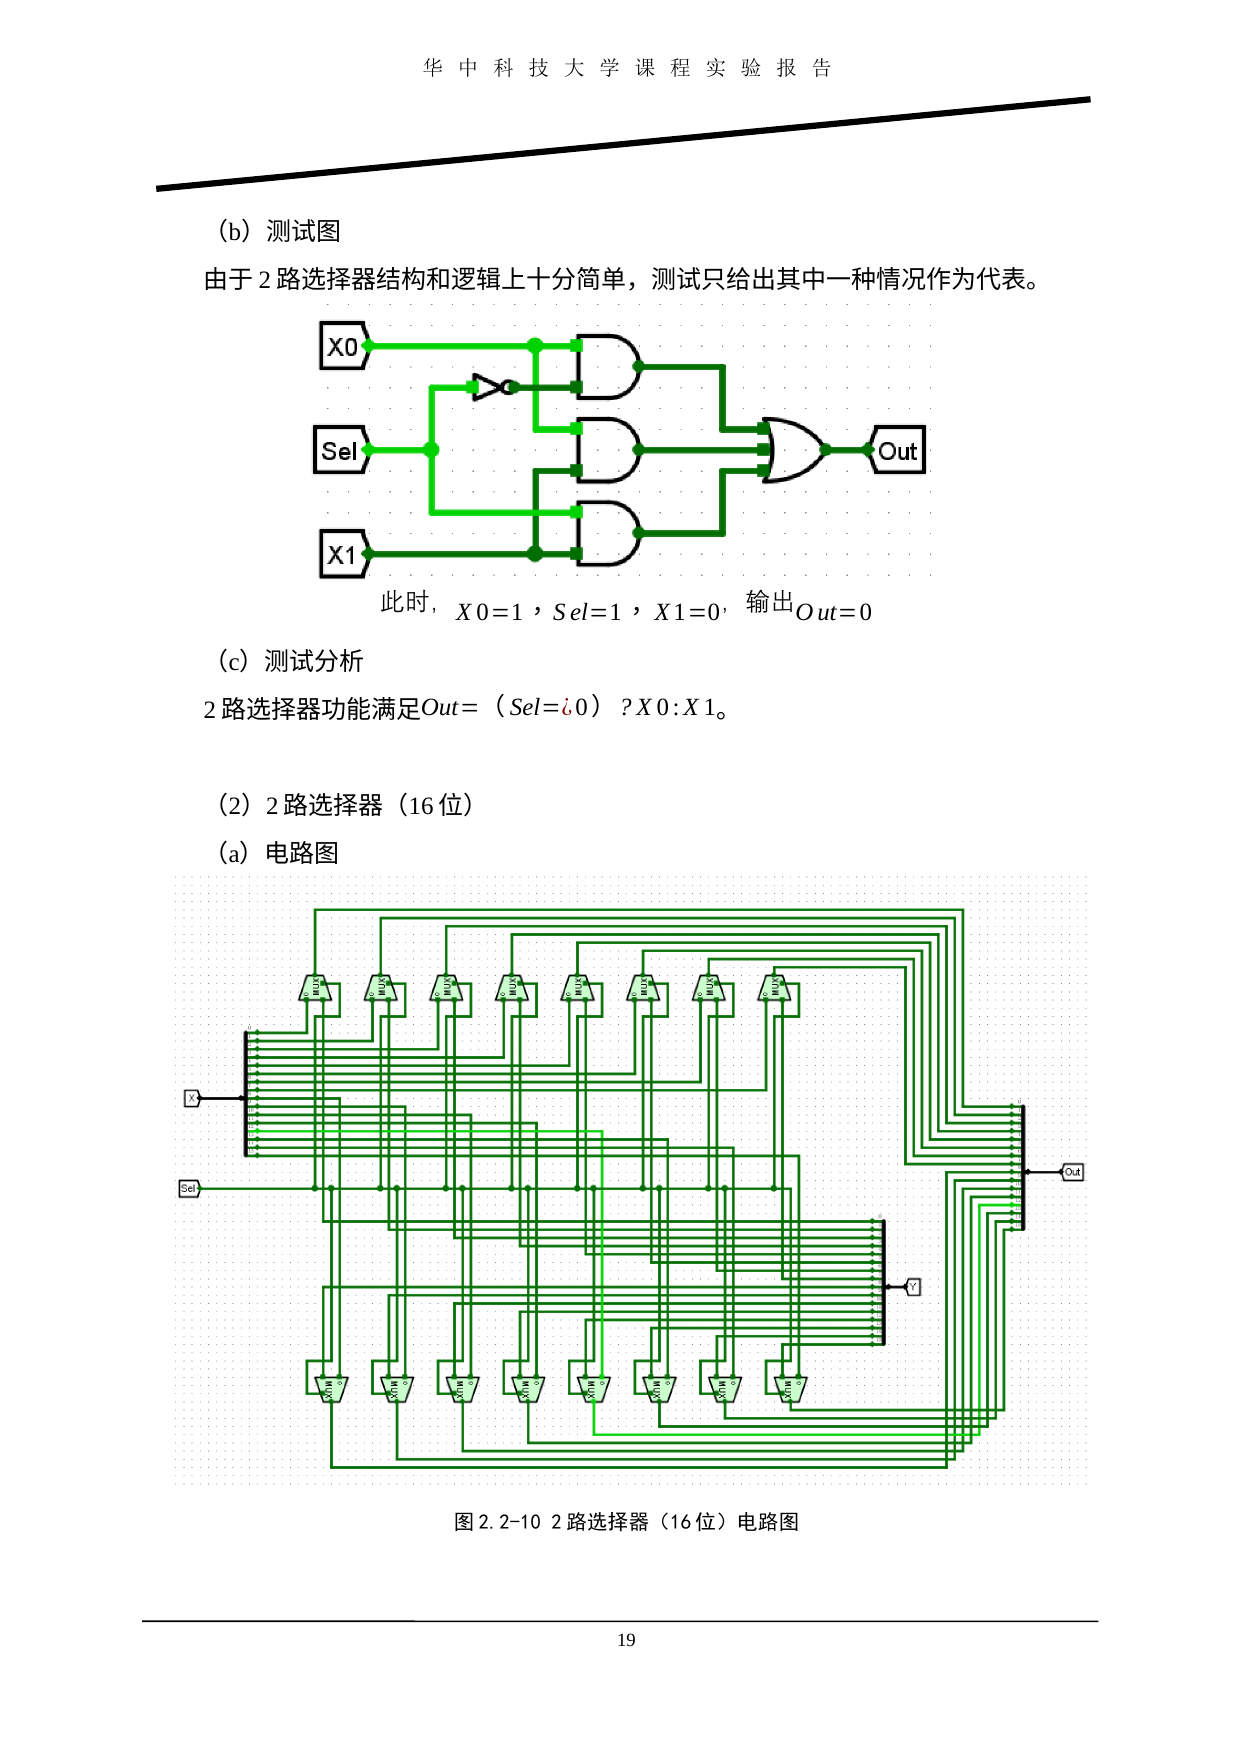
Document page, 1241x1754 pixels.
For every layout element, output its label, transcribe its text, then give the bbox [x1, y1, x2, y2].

picture [308, 301, 943, 580]
text （2）2路选择器（16位） [159, 779, 1093, 827]
table_cell 图2.2-10 2路选择器（16位）电路图 [160, 1497, 1093, 1544]
text （b）测试图 [159, 206, 1093, 254]
text （c）测试分析 [159, 636, 1093, 684]
table_header [160, 875, 1093, 1497]
table_cell 此时，，输出 [160, 588, 1092, 636]
text 2路选择器功能满足。 [159, 684, 1093, 732]
text 由于2路选择器结构和逻辑上十分简单，测试只给出其中一种情况作为代表。 [159, 254, 1093, 301]
table_header [160, 301, 1092, 588]
text （a）电路图 [159, 827, 1093, 875]
picture [170, 875, 1093, 1491]
